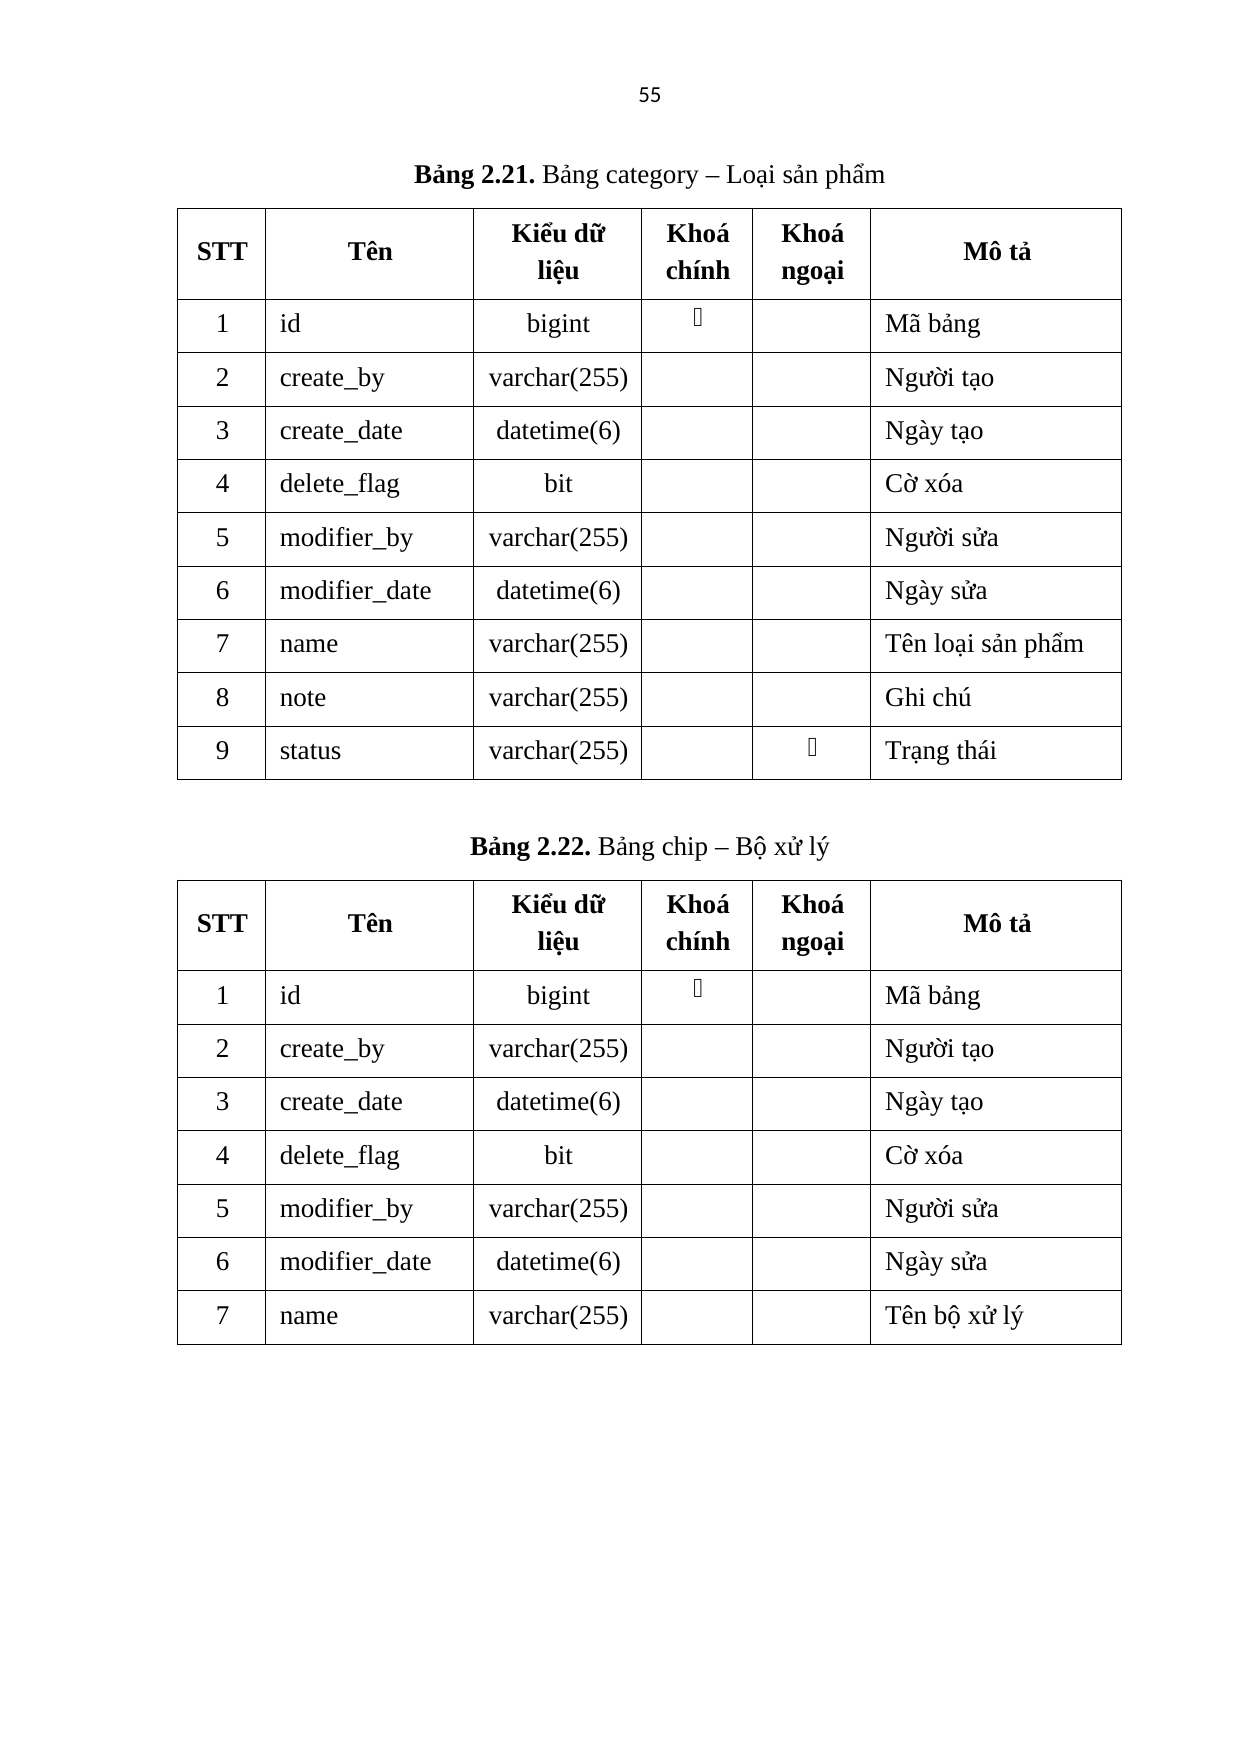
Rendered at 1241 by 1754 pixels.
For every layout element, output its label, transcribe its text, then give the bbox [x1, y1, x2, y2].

table_cell bit [474, 460, 641, 512]
table_cell datetime(6) [474, 567, 641, 619]
table_header Khoá ngoại [753, 209, 870, 299]
table_cell [753, 1078, 870, 1130]
table_cell create_by [266, 1025, 473, 1077]
table_cell [642, 513, 752, 566]
table_cell Người sửa [871, 513, 1121, 566]
table_cell [642, 1025, 752, 1077]
table_cell Người tạo [871, 1025, 1121, 1077]
table_cell [753, 460, 870, 512]
table_cell 1 [178, 971, 265, 1023]
table_header STT [178, 209, 265, 299]
table_cell [642, 620, 752, 672]
table_cell varchar(255) [474, 727, 641, 779]
table_cell [642, 460, 752, 512]
table_cell 9 [178, 727, 265, 779]
table_cell note [266, 673, 473, 726]
table_cell 4 [178, 460, 265, 512]
table_cell datetime(6) [474, 407, 641, 459]
table_cell [642, 407, 752, 459]
table_cell 1 [178, 300, 265, 352]
table_cell [753, 971, 870, 1023]
table_cell varchar(255) [474, 1025, 641, 1077]
table_cell delete_flag [266, 1131, 473, 1183]
table_cell [753, 567, 870, 619]
table_cell Ngày sửa [871, 567, 1121, 619]
table_cell bit [474, 1131, 641, 1183]
table_header Kiểu dữ liệu [474, 881, 641, 970]
table_cell create_date [266, 1078, 473, 1130]
table_cell [642, 727, 752, 779]
table_cell [642, 1291, 752, 1343]
table_cell name [266, 1291, 473, 1343]
table_header Khoá chính [642, 881, 752, 970]
table_cell 6 [178, 1238, 265, 1290]
table_cell [753, 353, 870, 406]
table_cell [753, 1185, 870, 1237]
table_cell [753, 1291, 870, 1343]
table_cell Người tạo [871, 353, 1121, 406]
table_cell [642, 1131, 752, 1183]
table_cell [753, 1238, 870, 1290]
table_cell [753, 620, 870, 672]
table_cell Ngày tạo [871, 1078, 1121, 1130]
table_header Khoá ngoại [753, 881, 870, 970]
table_cell 6 [178, 567, 265, 619]
table_cell [753, 673, 870, 726]
table_cell modifier_by [266, 1185, 473, 1237]
table_header STT [178, 881, 265, 970]
table_header Tên [266, 209, 473, 299]
table_cell [642, 300, 752, 352]
table_cell [642, 1185, 752, 1237]
table_cell varchar(255) [474, 1185, 641, 1237]
table_cell create_by [266, 353, 473, 406]
table_cell datetime(6) [474, 1238, 641, 1290]
table_cell varchar(255) [474, 353, 641, 406]
table_cell Trạng thái [871, 727, 1121, 779]
table_cell 7 [178, 620, 265, 672]
table_cell 2 [178, 353, 265, 406]
table_cell varchar(255) [474, 620, 641, 672]
table_cell [642, 1078, 752, 1130]
table_cell 4 [178, 1131, 265, 1183]
table_cell Ngày sửa [871, 1238, 1121, 1290]
table_cell [753, 513, 870, 566]
table_cell varchar(255) [474, 513, 641, 566]
table_cell Mã bảng [871, 300, 1121, 352]
table_cell modifier_by [266, 513, 473, 566]
table_cell bigint [474, 300, 641, 352]
table_header Tên [266, 881, 473, 970]
table_cell 8 [178, 673, 265, 726]
table_cell status [266, 727, 473, 779]
table_cell Tên bộ xử lý [871, 1291, 1121, 1343]
table_cell 3 [178, 1078, 265, 1130]
table_header Kiểu dữ liệu [474, 209, 641, 299]
table_cell [753, 407, 870, 459]
table_cell bigint [474, 971, 641, 1023]
table_cell modifier_date [266, 567, 473, 619]
table_header Mô tả [871, 881, 1121, 970]
table_cell id [266, 971, 473, 1023]
table_cell Ngày tạo [871, 407, 1121, 459]
table_header Mô tả [871, 209, 1121, 299]
table_cell [753, 1025, 870, 1077]
table_cell modifier_date [266, 1238, 473, 1290]
table_cell [642, 971, 752, 1023]
table_cell Cờ xóa [871, 1131, 1121, 1183]
table_cell 7 [178, 1291, 265, 1343]
table_cell [753, 1131, 870, 1183]
table_cell Ghi chú [871, 673, 1121, 726]
table_cell 5 [178, 1185, 265, 1237]
table_cell 5 [178, 513, 265, 566]
table_cell Cờ xóa [871, 460, 1121, 512]
table_cell varchar(255) [474, 673, 641, 726]
table_cell [642, 673, 752, 726]
table_cell [642, 1238, 752, 1290]
table_cell [642, 567, 752, 619]
table_cell delete_flag [266, 460, 473, 512]
table_cell datetime(6) [474, 1078, 641, 1130]
table_cell [642, 353, 752, 406]
table_cell [753, 727, 870, 779]
table_cell 2 [178, 1025, 265, 1077]
table_cell varchar(255) [474, 1291, 641, 1343]
table_cell 3 [178, 407, 265, 459]
table_cell id [266, 300, 473, 352]
table_cell [753, 300, 870, 352]
table_cell Tên loại sản phẩm [871, 620, 1121, 672]
table_cell Mã bảng [871, 971, 1121, 1023]
table_cell create_date [266, 407, 473, 459]
table_cell name [266, 620, 473, 672]
table_cell Người sửa [871, 1185, 1121, 1237]
table_header Khoá chính [642, 209, 752, 299]
